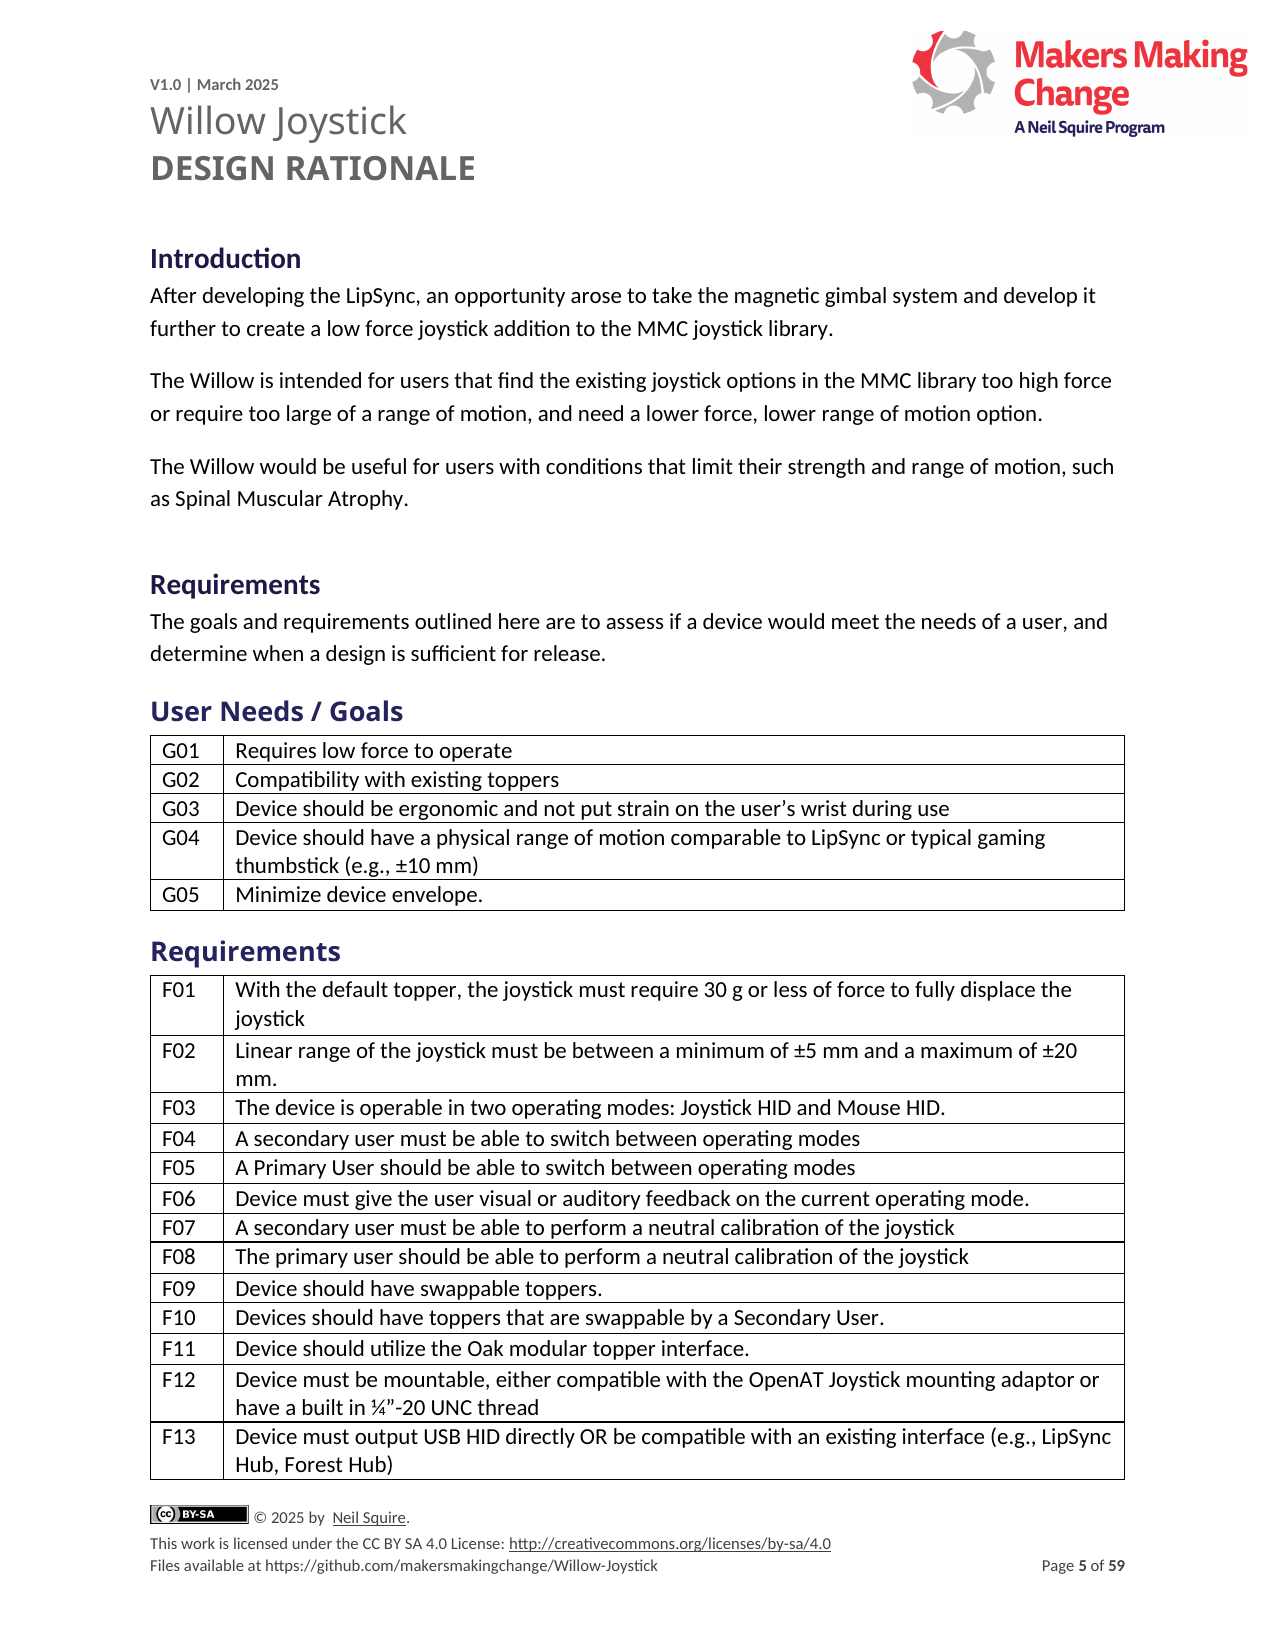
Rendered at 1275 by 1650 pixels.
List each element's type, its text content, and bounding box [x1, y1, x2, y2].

table_cell F06 [151, 1184, 223, 1212]
table_cell Device should be ergonomic and not put strain on the user’s wrist during use [224, 794, 1124, 822]
text The goals and requirements outlined here are to assess if a device would meet the needs of a user, and determine when a design is sufficient for release. [150, 607, 1125, 667]
table_header G01 [151, 736, 223, 764]
subtitle Introduction [150, 241, 1125, 276]
table_cell G05 [151, 880, 223, 910]
table_cell Device must be mountable, either compatible with the OpenAT Joystick mounting adaptor or have a built in ¼”-20 UNC thread [224, 1365, 1124, 1421]
table_cell A Primary User should be able to switch between operating modes [224, 1153, 1124, 1183]
table_cell F04 [151, 1124, 223, 1152]
table_cell F08 [151, 1243, 223, 1273]
table_cell Device must give the user visual or auditory feedback on the current operating mode. [224, 1184, 1124, 1212]
table_cell Compatibility with existing toppers [224, 765, 1124, 793]
text After developing the LipSync, an opportunity arose to take the magnetic gimbal system and develop it further to create a low force joystick addition to the MMC joystick library. [150, 281, 1125, 342]
table_cell G03 [151, 794, 223, 822]
table_cell F09 [151, 1274, 223, 1302]
table_header Requires low force to operate [224, 736, 1124, 764]
table_cell F10 [151, 1303, 223, 1333]
picture [150, 1505, 249, 1524]
subtitle User Needs / Goals [150, 692, 1125, 729]
table_cell F05 [151, 1153, 223, 1183]
table_cell G04 [151, 823, 223, 879]
table_cell F12 [151, 1365, 223, 1421]
table_cell F02 [151, 1036, 223, 1092]
subtitle Requirements [150, 932, 1125, 969]
table_cell Linear range of the joystick must be between a minimum of ±5 mm and a maximum of ±20 mm. [224, 1036, 1124, 1092]
table_cell G02 [151, 765, 223, 793]
text The Willow would be useful for users with conditions that limit their strength and range of motion, such as Spinal Muscular Atrophy. [150, 452, 1125, 512]
table_cell F03 [151, 1093, 223, 1123]
table_cell Device should utilize the Oak modular topper interface. [224, 1334, 1124, 1364]
table_cell F11 [151, 1334, 223, 1364]
table_cell Device should have a physical range of motion comparable to LipSync or typical gaming thumbstick (e.g., ±10 mm) [224, 823, 1124, 879]
table_cell F07 [151, 1214, 223, 1241]
table_cell Device should have swappable toppers. [224, 1274, 1124, 1302]
table_cell Minimize device envelope. [224, 880, 1124, 910]
table_cell Devices should have toppers that are swappable by a Secondary User. [224, 1303, 1124, 1333]
table_cell F13 [151, 1423, 223, 1478]
table_cell A secondary user must be able to switch between operating modes [224, 1124, 1124, 1152]
table_cell Device must output USB HID directly OR be compatible with an existing interface (e.g., LipSync Hub, Forest Hub) [224, 1423, 1124, 1478]
table_cell The primary user should be able to perform a neutral calibration of the joystick [224, 1243, 1124, 1273]
text The Willow is intended for users that find the existing joystick options in the MMC library too high force or require too large of a range of motion, and need a lower force, lower range of motion option. [150, 367, 1125, 427]
table_cell A secondary user must be able to perform a neutral calibration of the joystick [224, 1214, 1124, 1241]
table_header F01 [151, 976, 223, 1035]
table_header With the default topper, the joystick must require 30 g or less of force to fully displace the joystick [224, 976, 1124, 1035]
subtitle Requirements [150, 566, 1125, 602]
picture [912, 31, 1248, 137]
table_cell The device is operable in two operating modes: Joystick HID and Mouse HID. [224, 1093, 1124, 1123]
